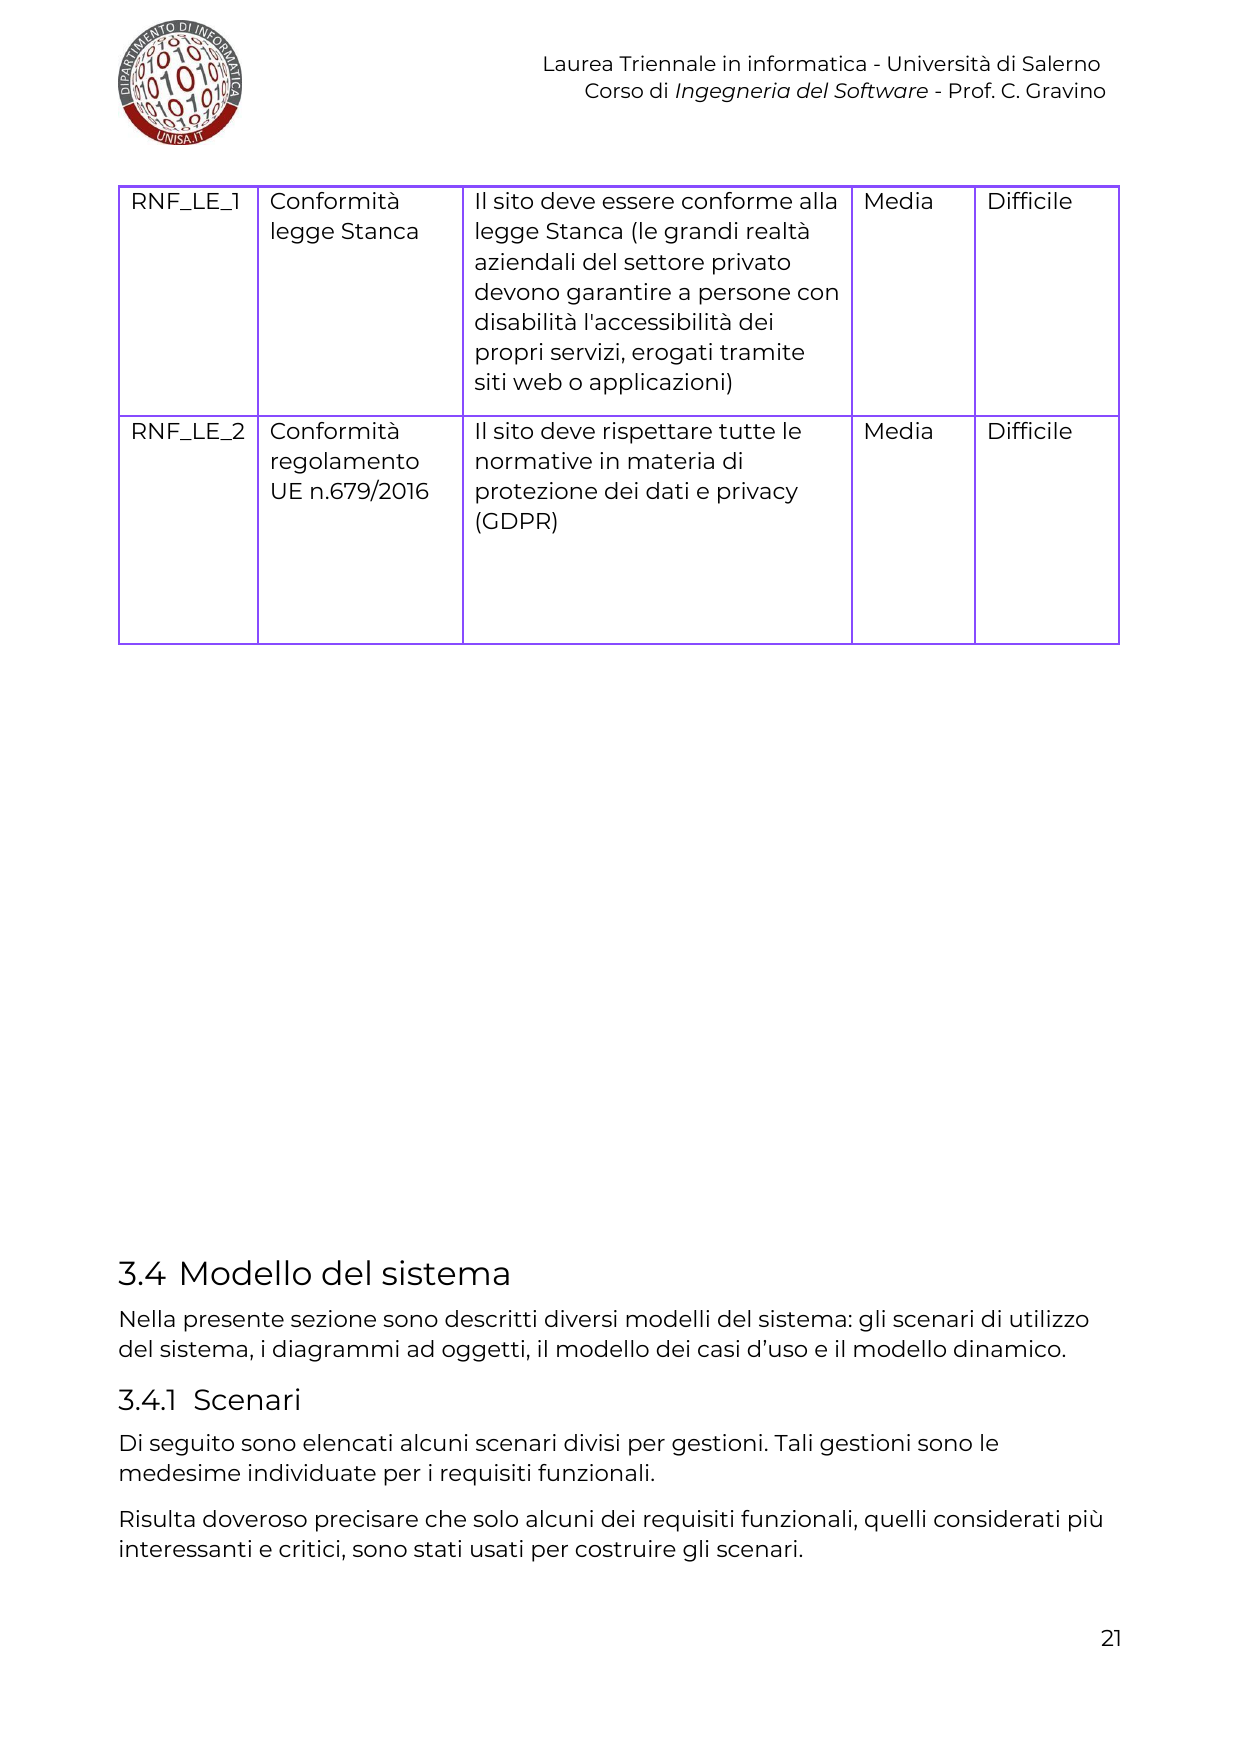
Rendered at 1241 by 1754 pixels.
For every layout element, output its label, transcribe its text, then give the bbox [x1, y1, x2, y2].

text Nella presente sezione sono descritti diversi modelli del sistema: gli scenari di utilizzo del sistema, i diagrammi ad oggetti, il modello dei casi d’uso e il modello dinamico. [118, 1305, 1122, 1363]
table_cell Difficile [976, 188, 1118, 415]
table_cell Conformità regolamento UE n.679/2016 [259, 417, 462, 643]
table_cell Il sito deve essere conforme alla legge Stanca (le grandi realtà aziendali del settore privato devono garantire a persone con disabilità l'accessibilità dei propri servizi, erogati tramite siti web o applicazioni) [464, 188, 851, 415]
table_cell Media [853, 188, 974, 415]
table_cell Difficile [976, 417, 1118, 643]
text Di seguito sono elencati alcuni scenari divisi per gestioni. Tali gestioni sono le medesime individuate per i requisiti funzionali. [118, 1429, 1122, 1487]
subtitle Scenari [118, 1382, 1122, 1418]
table_cell Conformità legge Stanca [259, 188, 462, 415]
text Risulta doveroso precisare che solo alcuni dei requisiti funzionali, quelli considerati più interessanti e critici, sono stati usati per costruire gli scenari. [118, 1506, 1122, 1564]
table_cell Media [853, 417, 974, 643]
table_cell Il sito deve rispettare tutte le normative in materia di protezione dei dati e privacy (GDPR) [464, 417, 851, 643]
table_cell RNF_LE_2 [120, 417, 257, 643]
subtitle Modello del sistema [118, 1253, 1122, 1294]
picture [118, 20, 242, 145]
table_cell RNF_LE_1 [120, 188, 257, 415]
